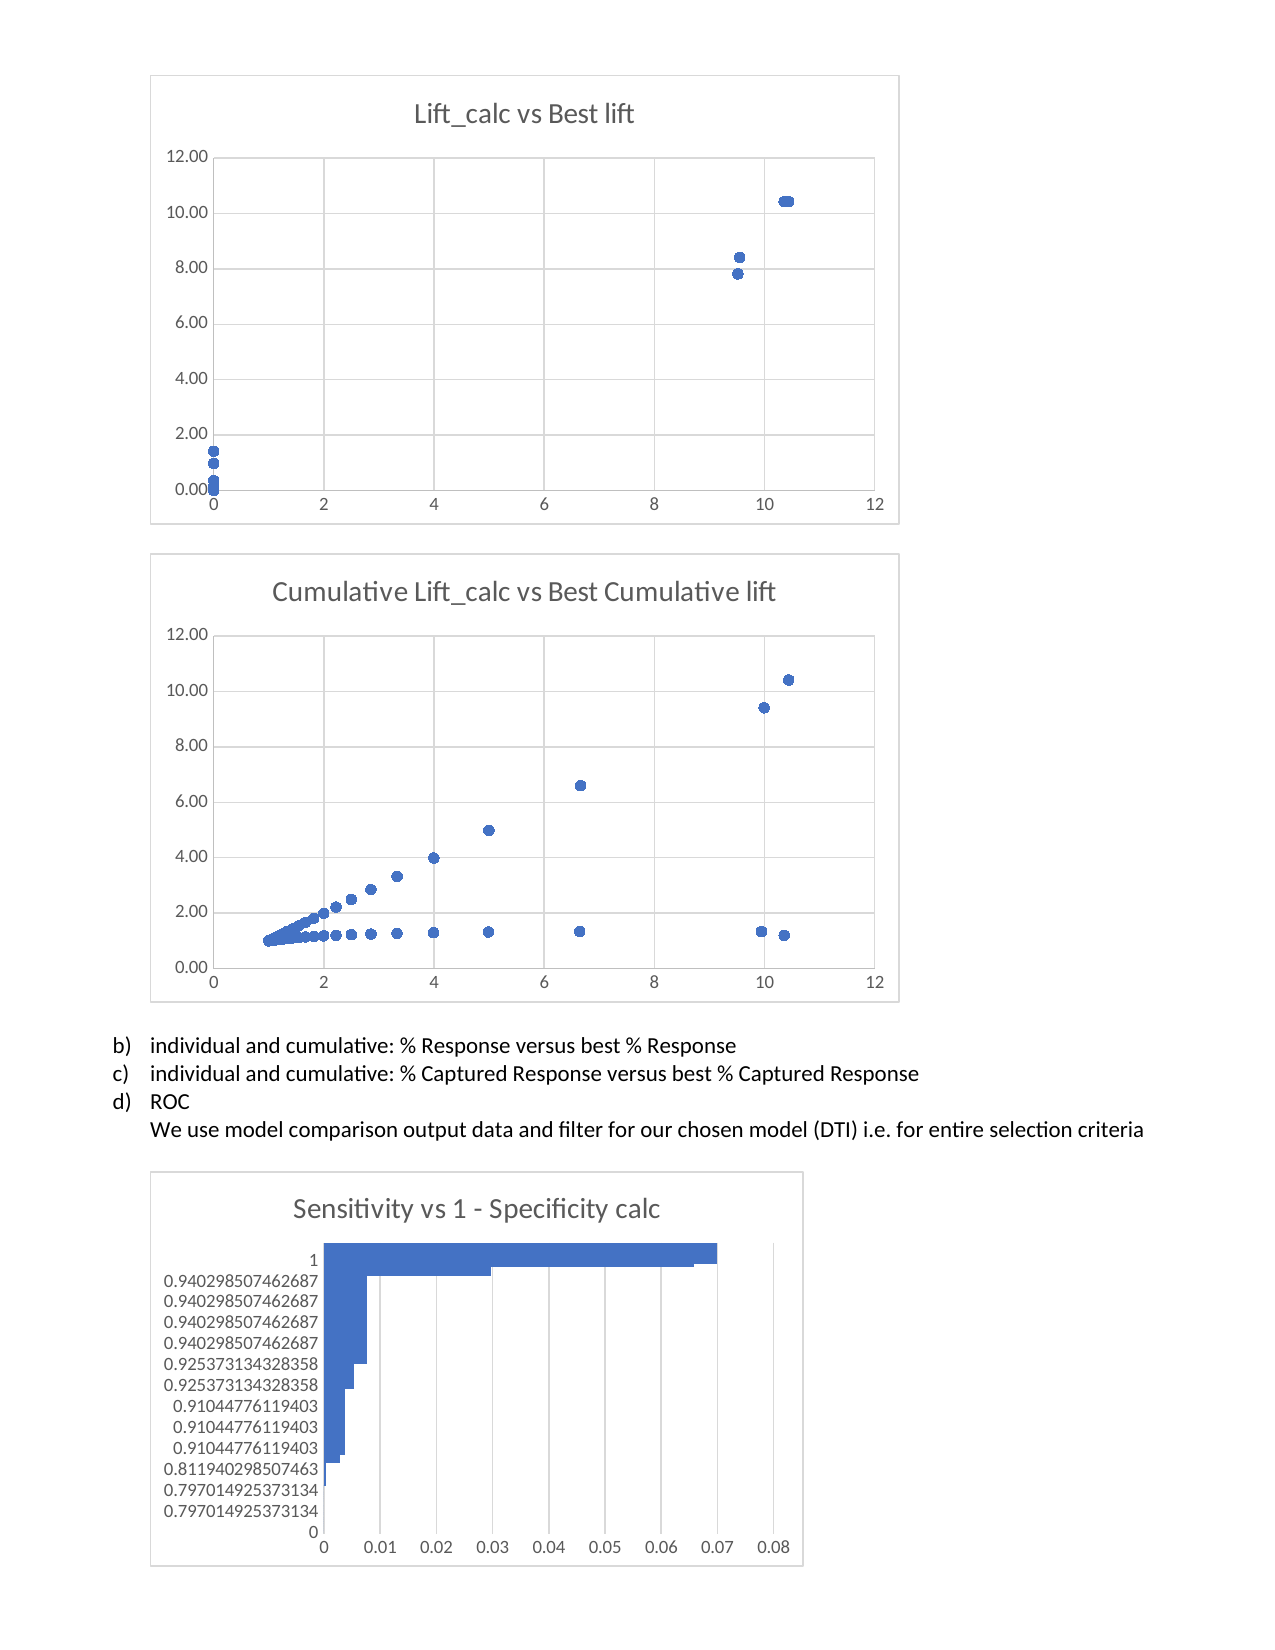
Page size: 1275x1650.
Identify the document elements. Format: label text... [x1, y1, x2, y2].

list ROC [112, 1087, 1200, 1115]
text We use model comparison output data and filter for our chosen model (DTI) i.e. for entire selection criteria [150, 1115, 1200, 1143]
list individual and cumulative: % Response versus best % Response [112, 1031, 1200, 1059]
list individual and cumulative: % Captured Response versus best % Captured Response [112, 1059, 1200, 1087]
